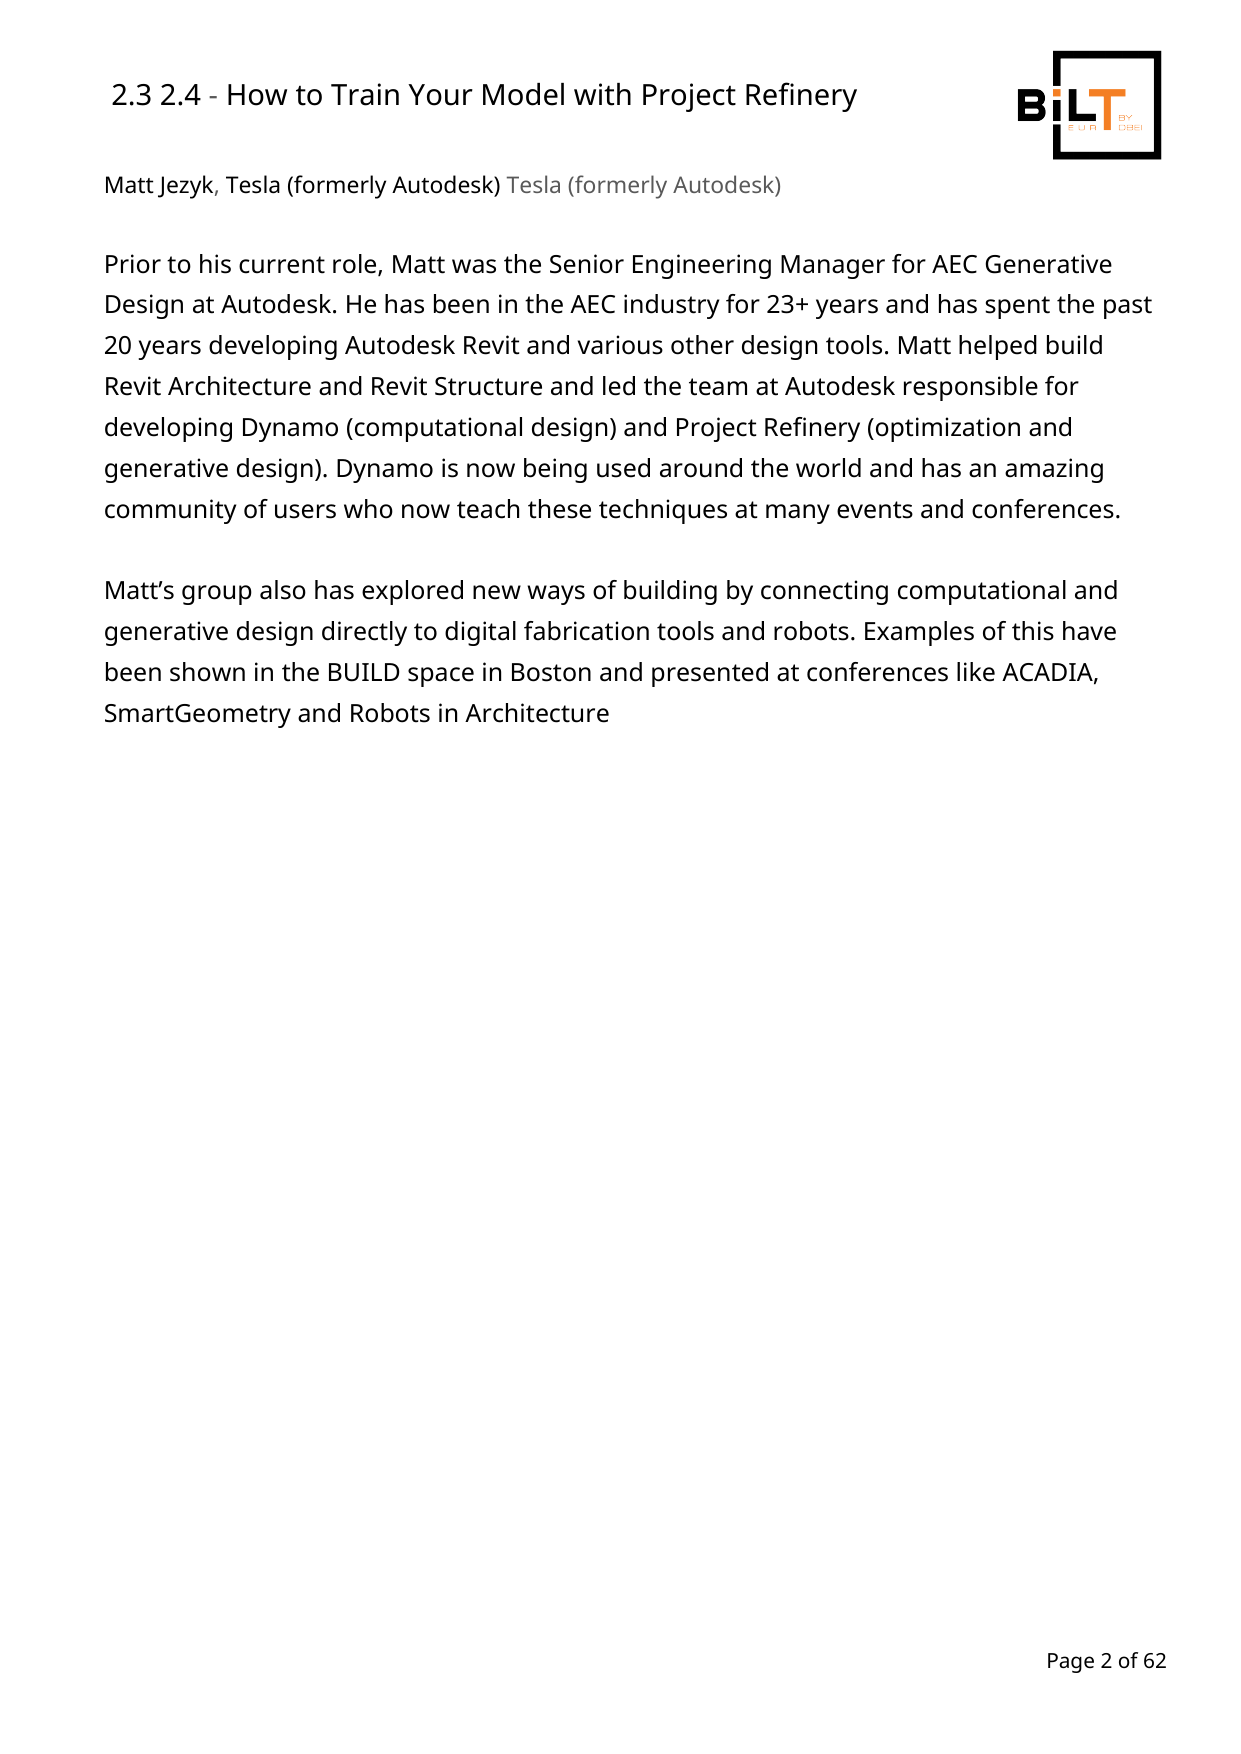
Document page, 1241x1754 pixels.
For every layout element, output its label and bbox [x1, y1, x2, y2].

picture [1009, 43, 1167, 163]
